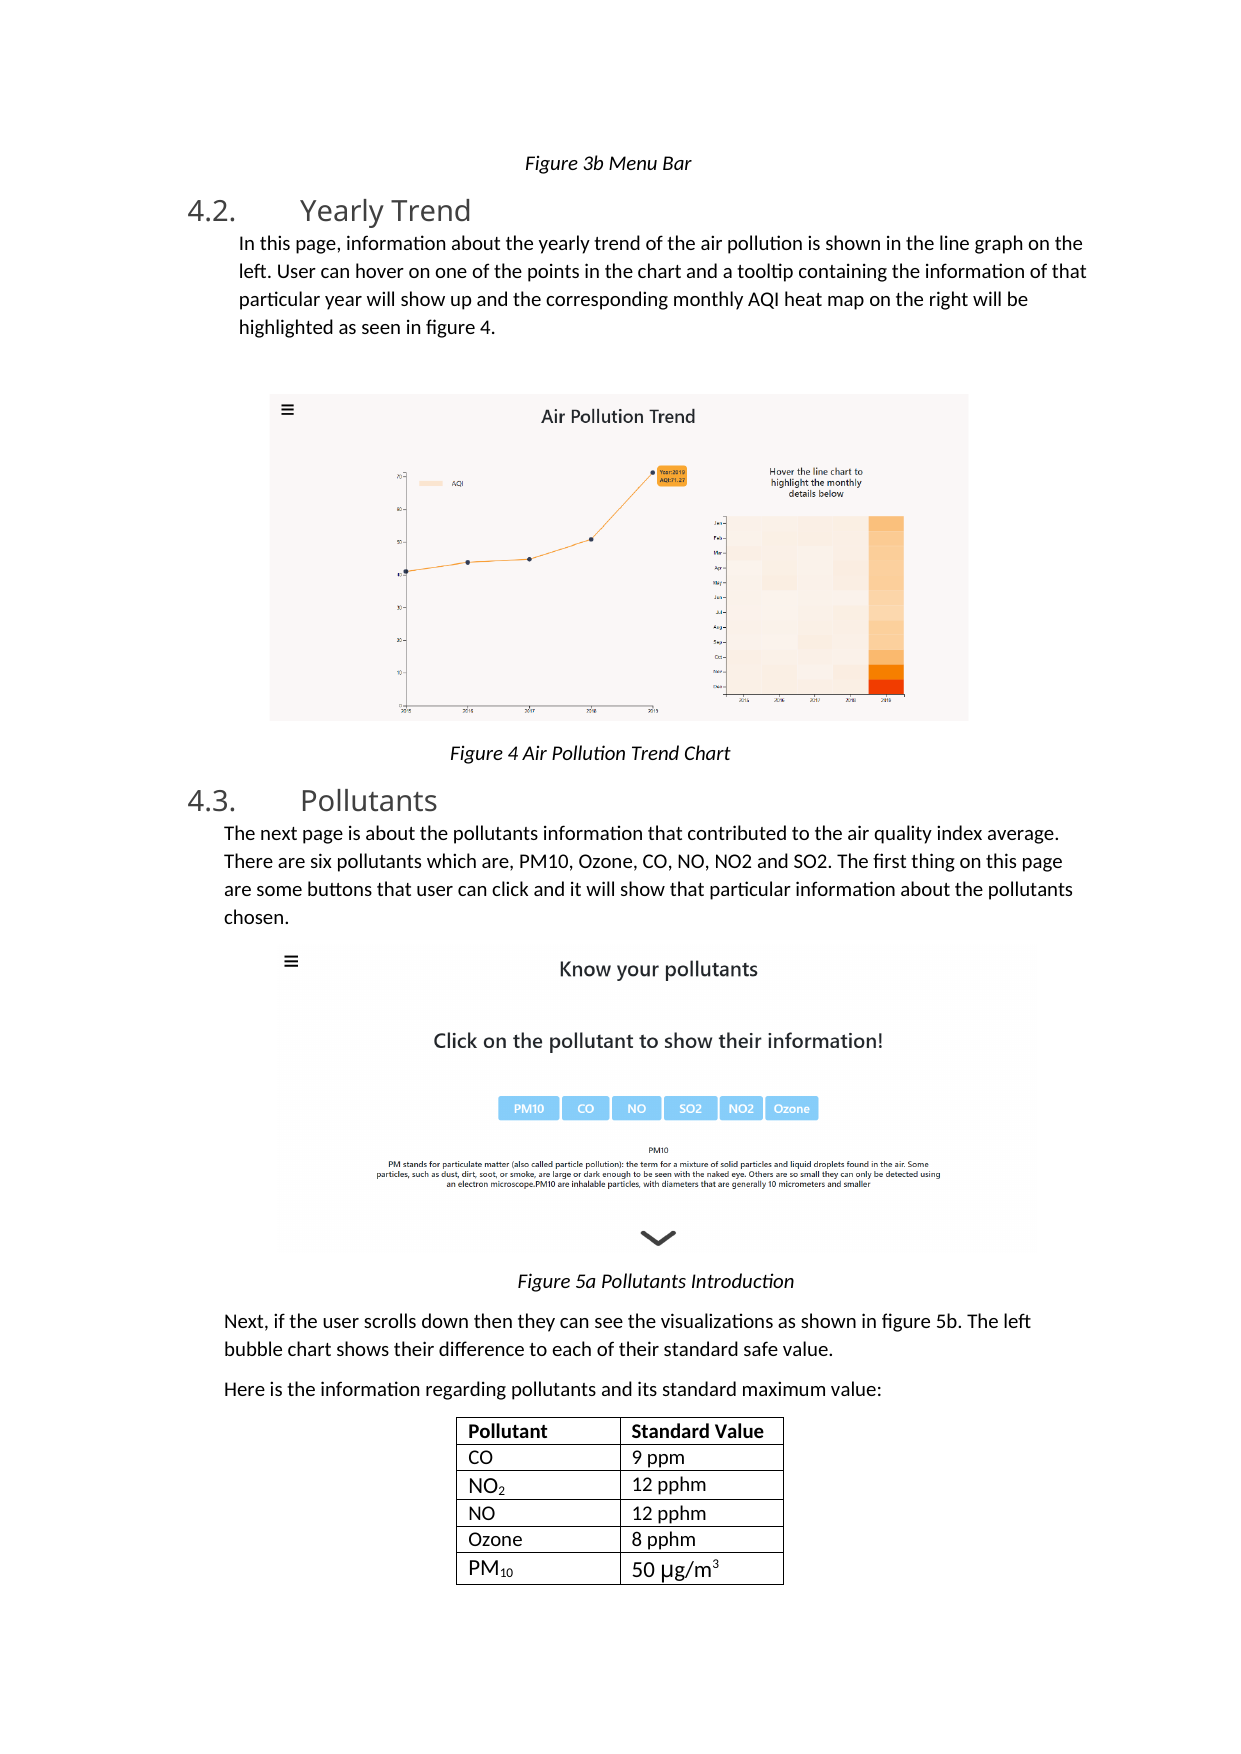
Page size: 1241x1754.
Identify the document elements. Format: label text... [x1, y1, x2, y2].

table_cell 9 ppm [621, 1445, 783, 1470]
table_cell NO [457, 1500, 620, 1526]
text Figure 4 Air Pollution Trend Chart [150, 740, 1090, 766]
table_cell 12 pphm [621, 1471, 783, 1499]
table_header Pollutant [457, 1418, 620, 1443]
table_cell 50 μg/m3 [621, 1553, 783, 1584]
table_header Standard Value [621, 1418, 783, 1443]
table_cell Ozone [457, 1527, 620, 1552]
text Here is the information regarding pollutants and its standard maximum value: [210, 1377, 1090, 1402]
subtitle Pollutants [187, 781, 1090, 820]
text Next, if the user scrolls down then they can see the visualizations as shown in figure 5b. The left bubble chart shows their difference to each of their standard safe value. [224, 1308, 1090, 1362]
table_cell NO2 [457, 1471, 620, 1499]
picture [277, 944, 1037, 1253]
text The next page is about the pollutants information that contributed to the air quality index average. There are six pollutants which are, PM10, Ozone, CO, NO, NO2 and SO2. The first thing on this page are some buttons that user can click and it will show that particular information about the pollutants chosen. [224, 820, 1090, 929]
table_cell 8 pphm [621, 1527, 783, 1552]
subtitle Yearly Trend [187, 190, 1090, 230]
text Figure 5a Pollutants Introduction [224, 1268, 1090, 1293]
table_cell 12 pphm [621, 1500, 783, 1526]
picture [269, 394, 971, 726]
text In this page, information about the yearly trend of the air pollution is shown in the line graph on the left. User can hover on one of the points in the chart and a tooltip containing the information of that particular year will show up and the corresponding monthly AQI heat map on the right will be highlighted as seen in figure 4. [239, 230, 1090, 339]
text Figure 3b Menu Bar [150, 150, 1090, 175]
table_cell PM10 [457, 1553, 620, 1584]
table_cell CO [457, 1445, 620, 1470]
